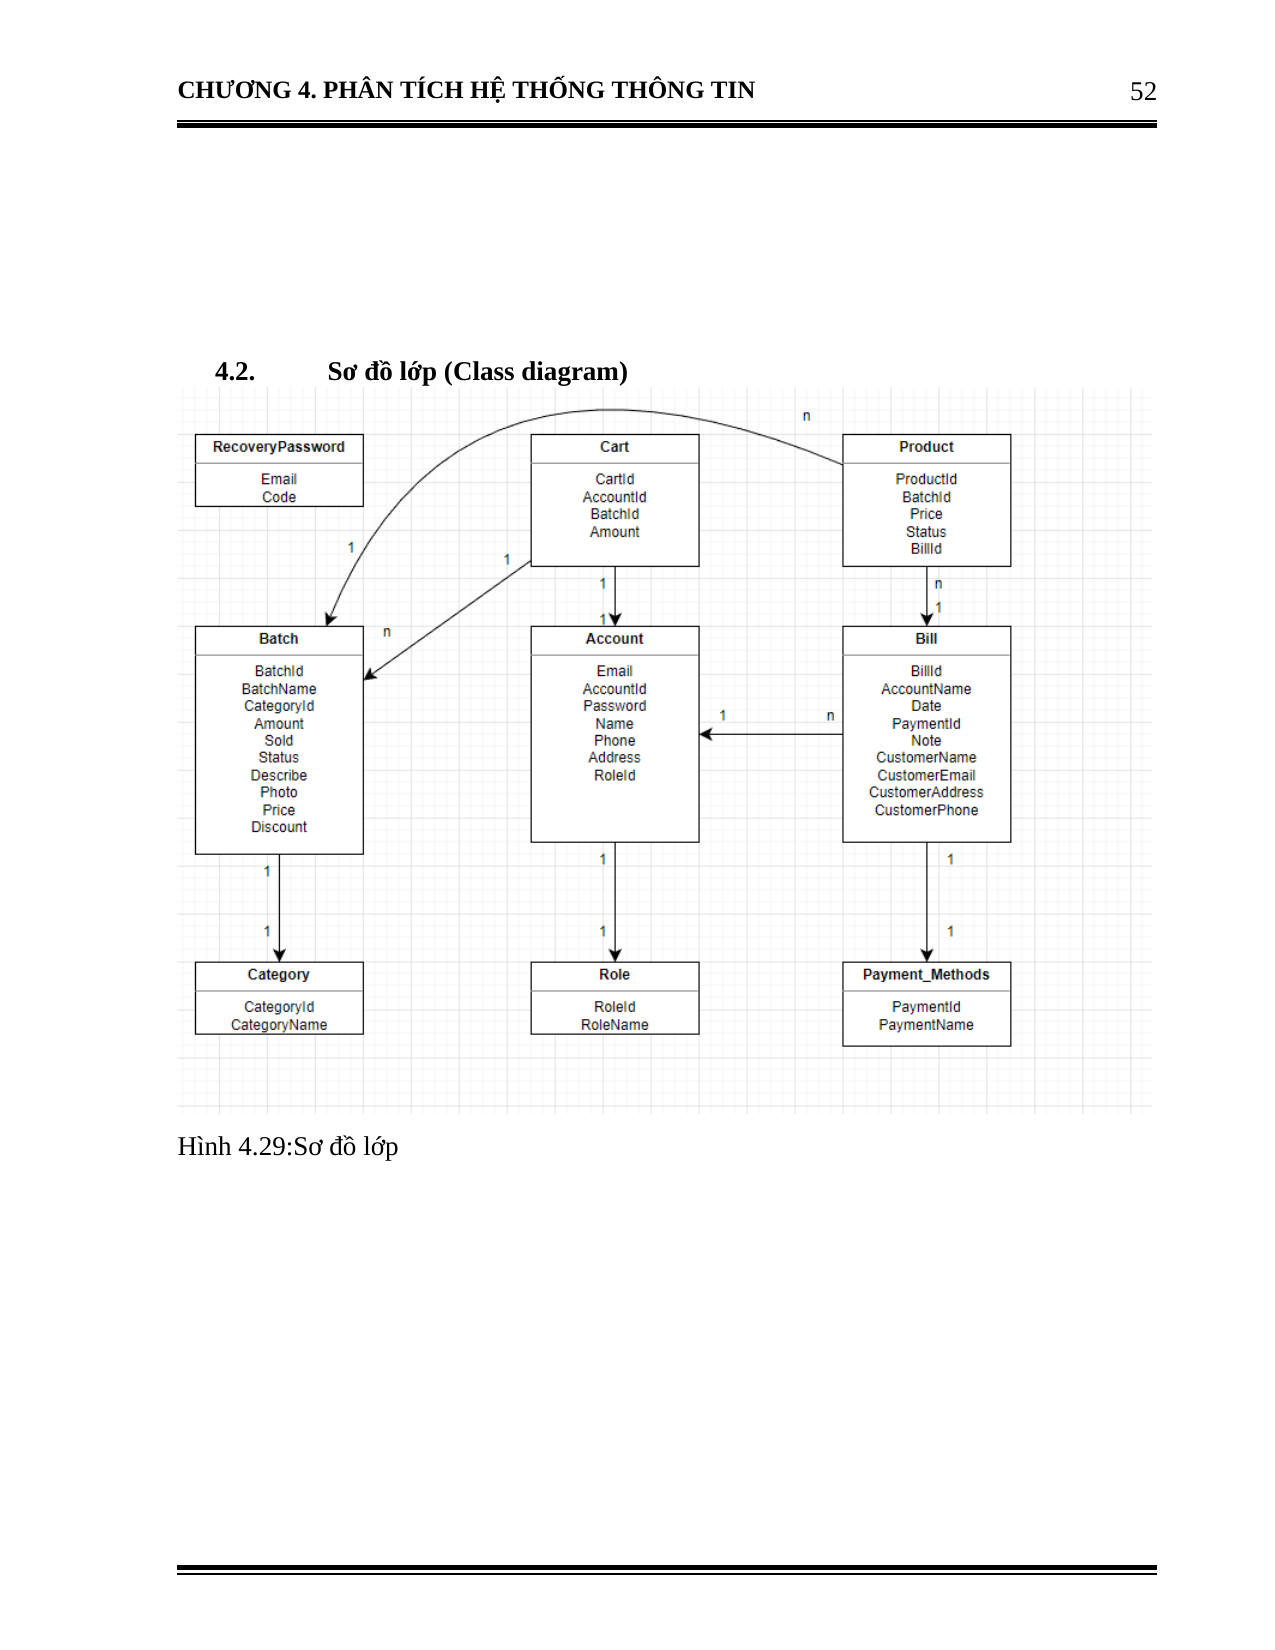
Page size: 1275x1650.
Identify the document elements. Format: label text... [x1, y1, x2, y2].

subtitle Sơ đồ lớp (Class diagram) [215, 355, 1157, 386]
picture [177, 386, 1153, 1114]
